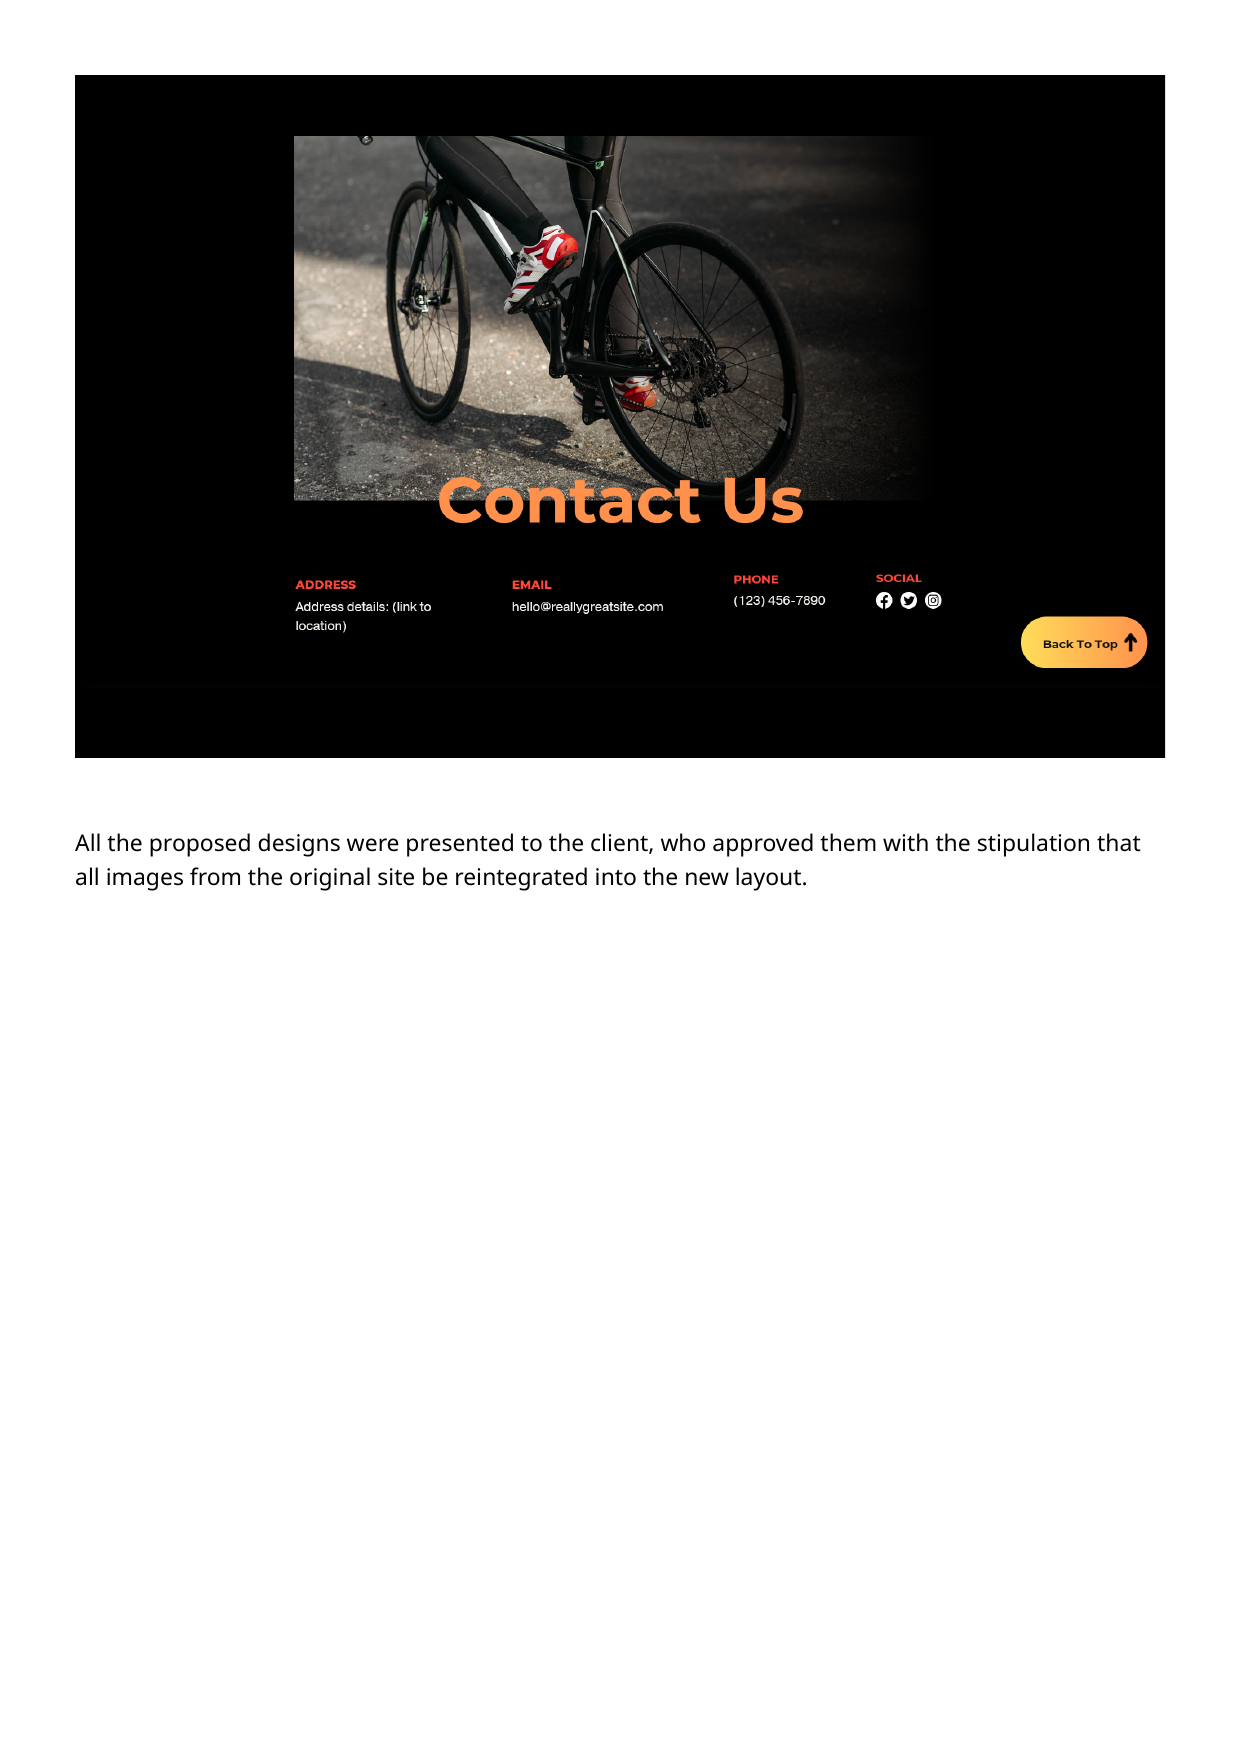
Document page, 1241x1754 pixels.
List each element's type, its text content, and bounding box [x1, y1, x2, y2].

text All the proposed designs were presented to the client, who approved them with the stipulation that all images from the original site be reintegrated into the new layout. [75, 827, 1165, 892]
picture [75, 75, 1166, 758]
